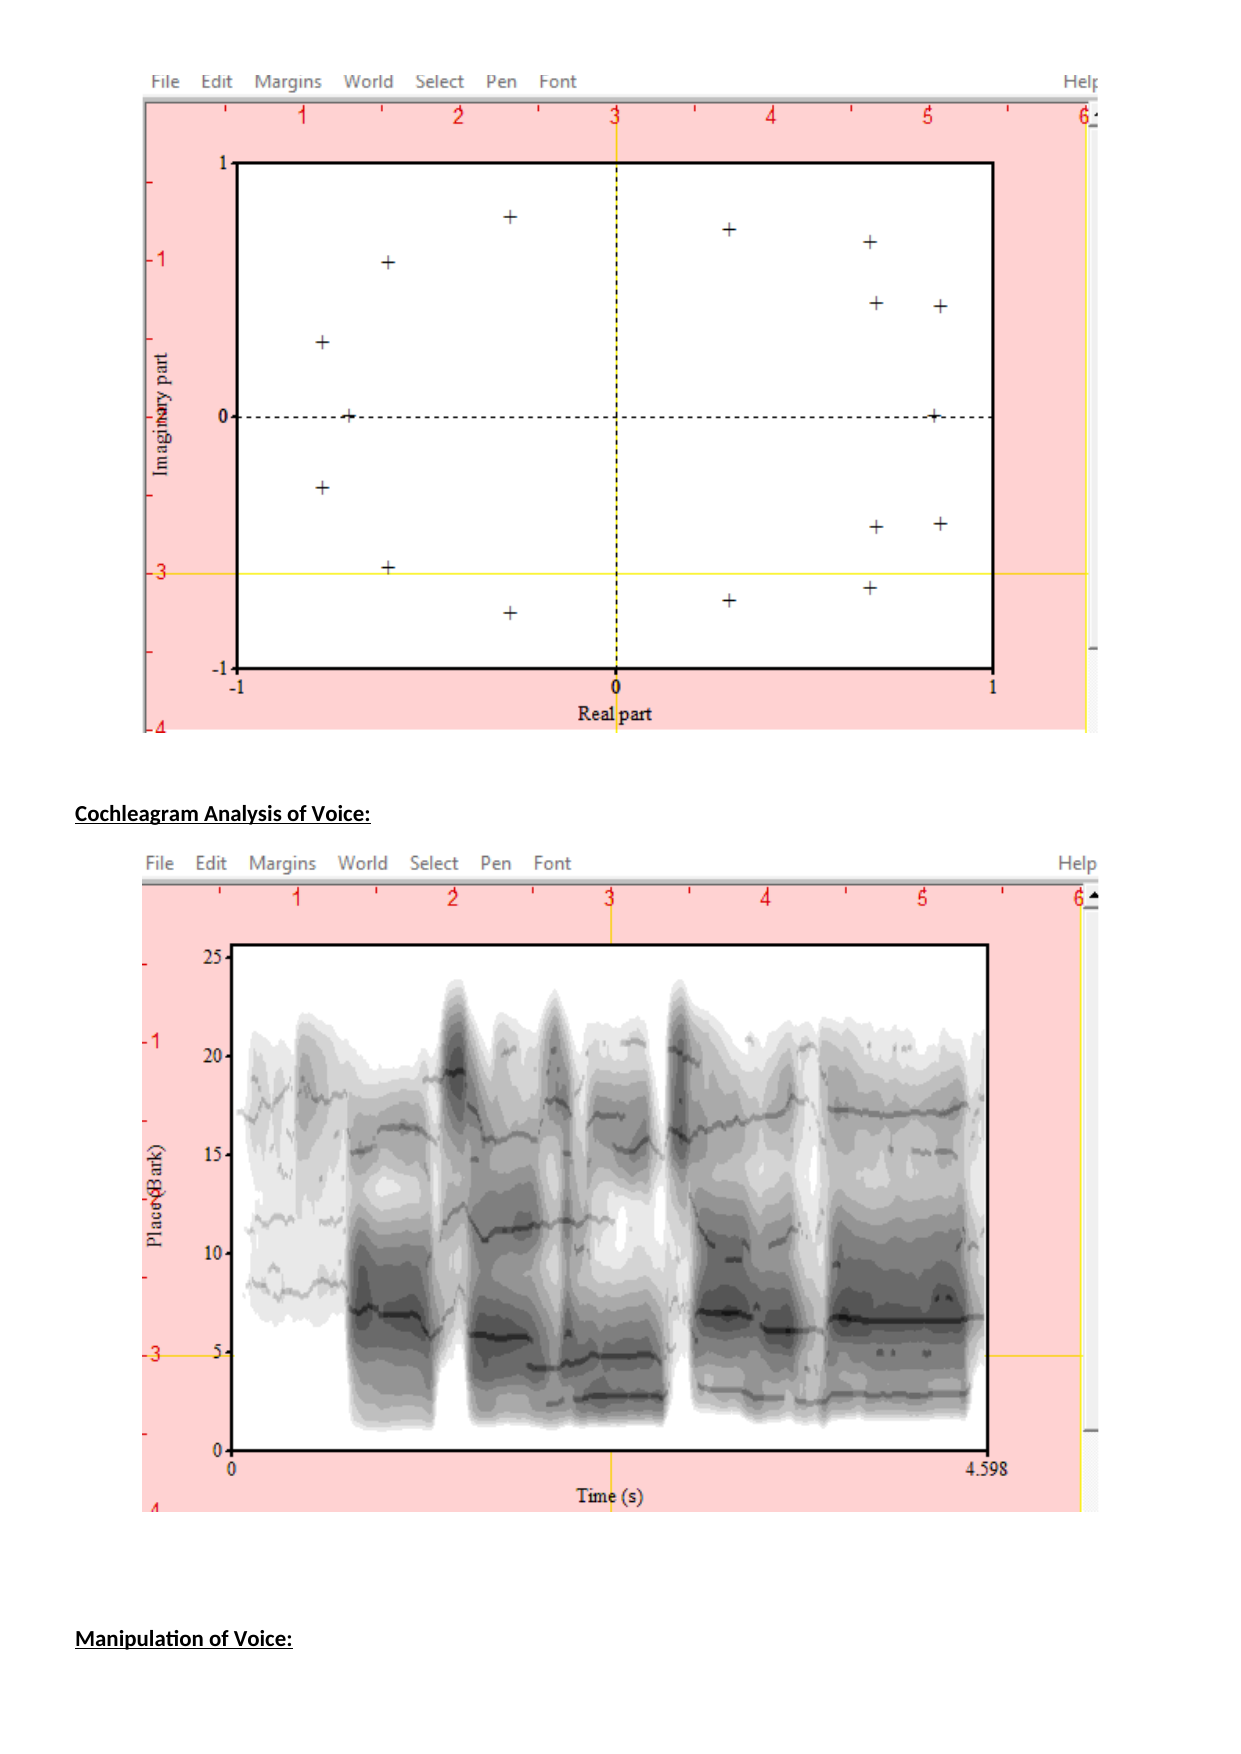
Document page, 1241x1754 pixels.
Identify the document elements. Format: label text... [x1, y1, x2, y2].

text Cochleagram Analysis of Voice: [75, 799, 1165, 827]
text Manipulation of Voice: [75, 1624, 1165, 1652]
picture [142, 75, 1098, 733]
picture [142, 845, 1099, 1512]
